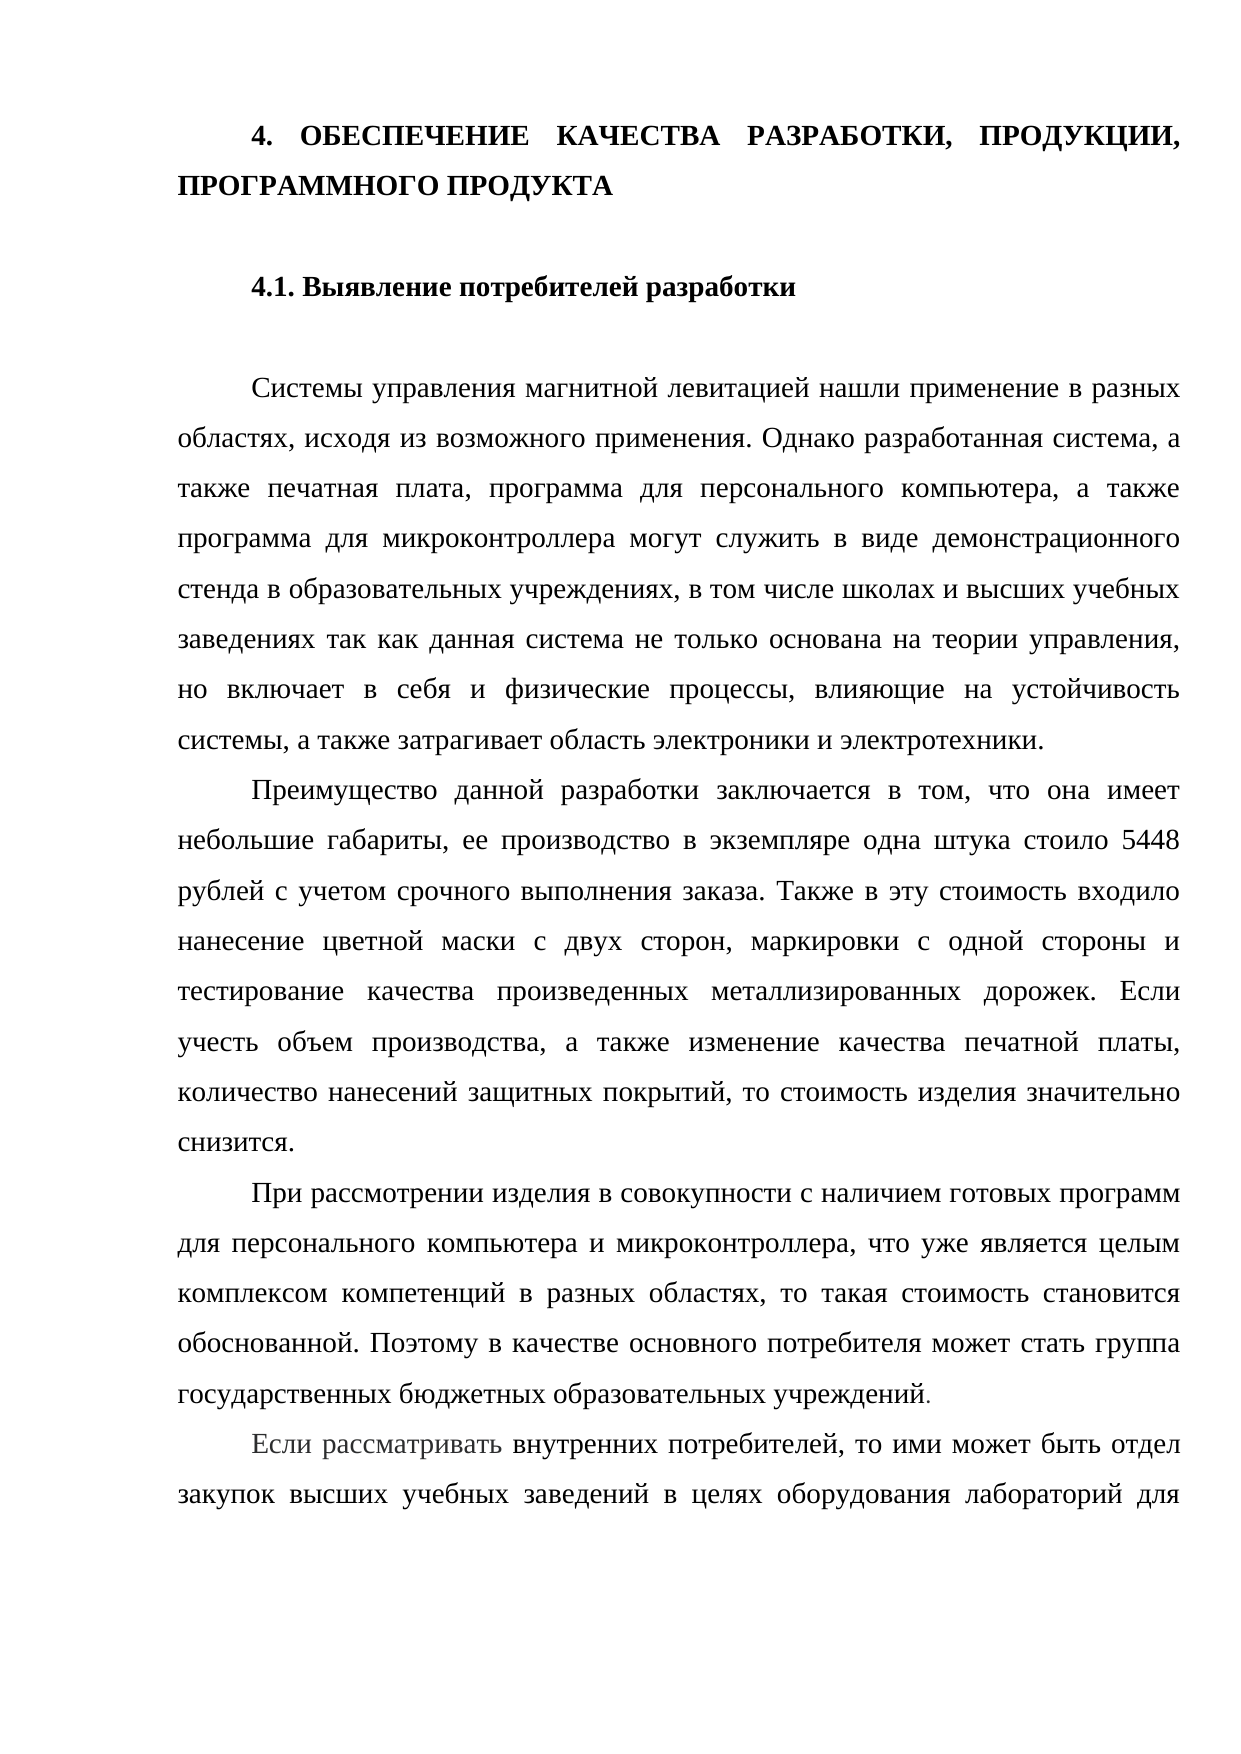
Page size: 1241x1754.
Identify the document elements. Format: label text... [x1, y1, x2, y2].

text Системы управления магнитной левитацией нашли применение в разных областях, исходя из возможного применения. Однако разработанная система, а также печатная плата, программа для персонального компьютера, а также программа для микроконтроллера могут служить в виде демонстрационного стенда в образовательных учреждениях, в том числе школах и высших учебных заведениях так как данная система не только основана на теории управления, но включает в себя и физические процессы, влияющие на устойчивость системы, а также затрагивает область электроники и электротехники. [177, 370, 1181, 755]
text 4.1. Выявление потребителей разработки [177, 269, 1181, 303]
text Преимущество данной разработки заключается в том, что она имеет небольшие габариты, ее производство в экземпляре одна штука стоило 5448 рублей с учетом срочного выполнения заказа. Также в эту стоимость входило нанесение цветной маски с двух сторон, маркировки с одной стороны и тестирование качества произведенных металлизированных дорожек. Если учесть объем производства, а также изменение качества печатной платы, количество нанесений защитных покрытий, то стоимость изделия значительно снизится. [177, 772, 1181, 1158]
text 4. ОБЕСПЕЧЕНИЕ КАЧЕСТВА РАЗРАБОТКИ, ПРОДУКЦИИ, ПРОГРАММНОГО ПРОДУКТА [177, 118, 1181, 202]
text При рассмотрении изделия в совокупности с наличием готовых программ для персонального компьютера и микроконтроллера, что уже является целым комплексом компетенций в разных областях, то такая стоимость становится обоснованной. Поэтому в качестве основного потребителя может стать группа государственных бюджетных образовательных учреждений. [177, 1175, 1181, 1409]
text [177, 1426, 1181, 1510]
